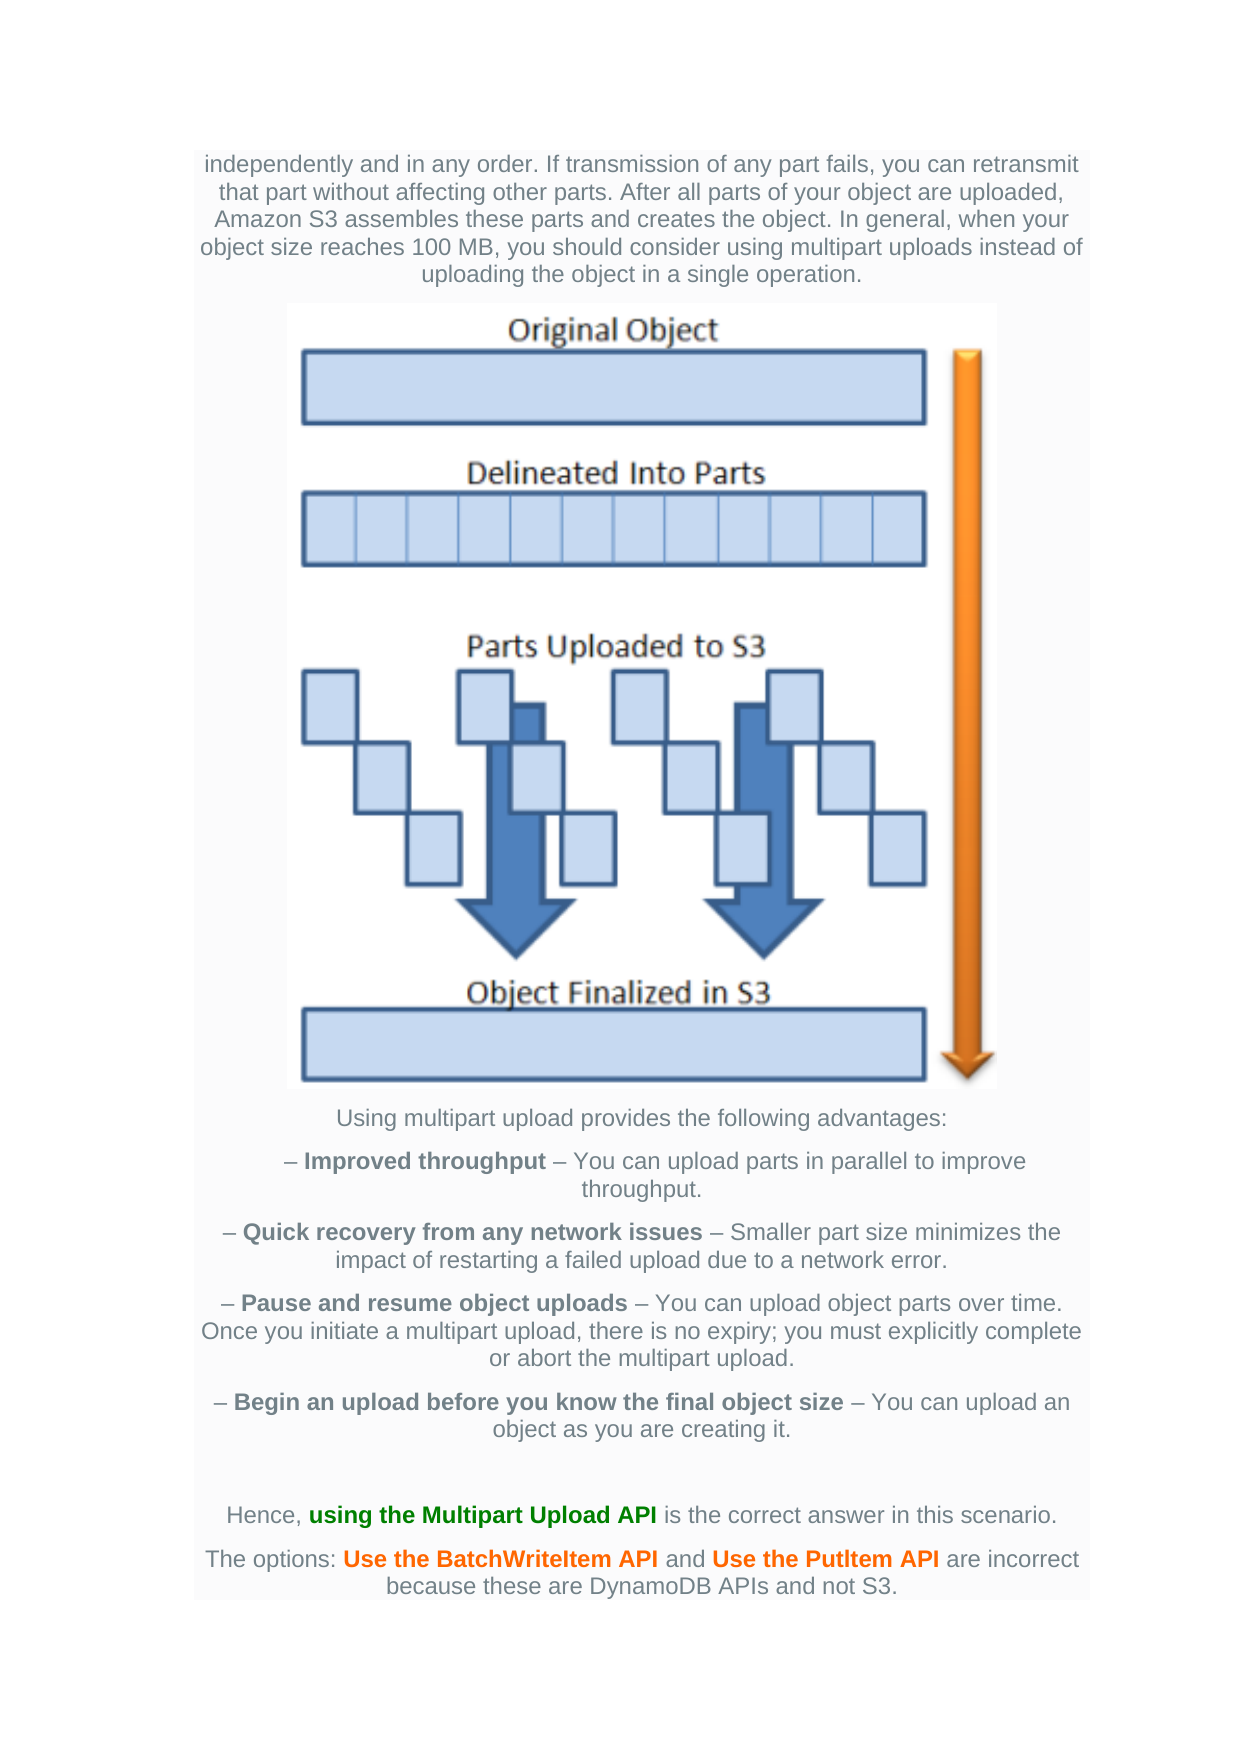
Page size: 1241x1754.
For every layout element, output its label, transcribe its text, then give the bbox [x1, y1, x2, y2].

text – Pause and resume object uploads – You can upload object parts over time. Once you initiate a multipart upload, there is no expiry; you must explicitly complete or abort the multipart upload. [194, 1289, 1090, 1372]
text – Quick recovery from any network issues – Smaller part size minimizes the impact of restarting a failed upload due to a network error. [194, 1218, 1090, 1273]
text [194, 150, 1090, 288]
text The options: Use the BatchWriteItem API and Use the Putltem API are incorrect because these are DynamoDB APIs and not S3. [194, 1545, 1090, 1600]
picture [287, 303, 997, 1089]
text – Begin an upload before you know the final object size – You can upload an object as you are creating it. [194, 1387, 1090, 1443]
text Hence, using the Multipart Upload API is the correct answer in this scenario. [194, 1501, 1090, 1529]
text Using multipart upload provides the following advantages: [194, 1104, 1090, 1132]
text – Improved throughput – You can upload parts in parallel to improve throughput. [194, 1147, 1090, 1202]
